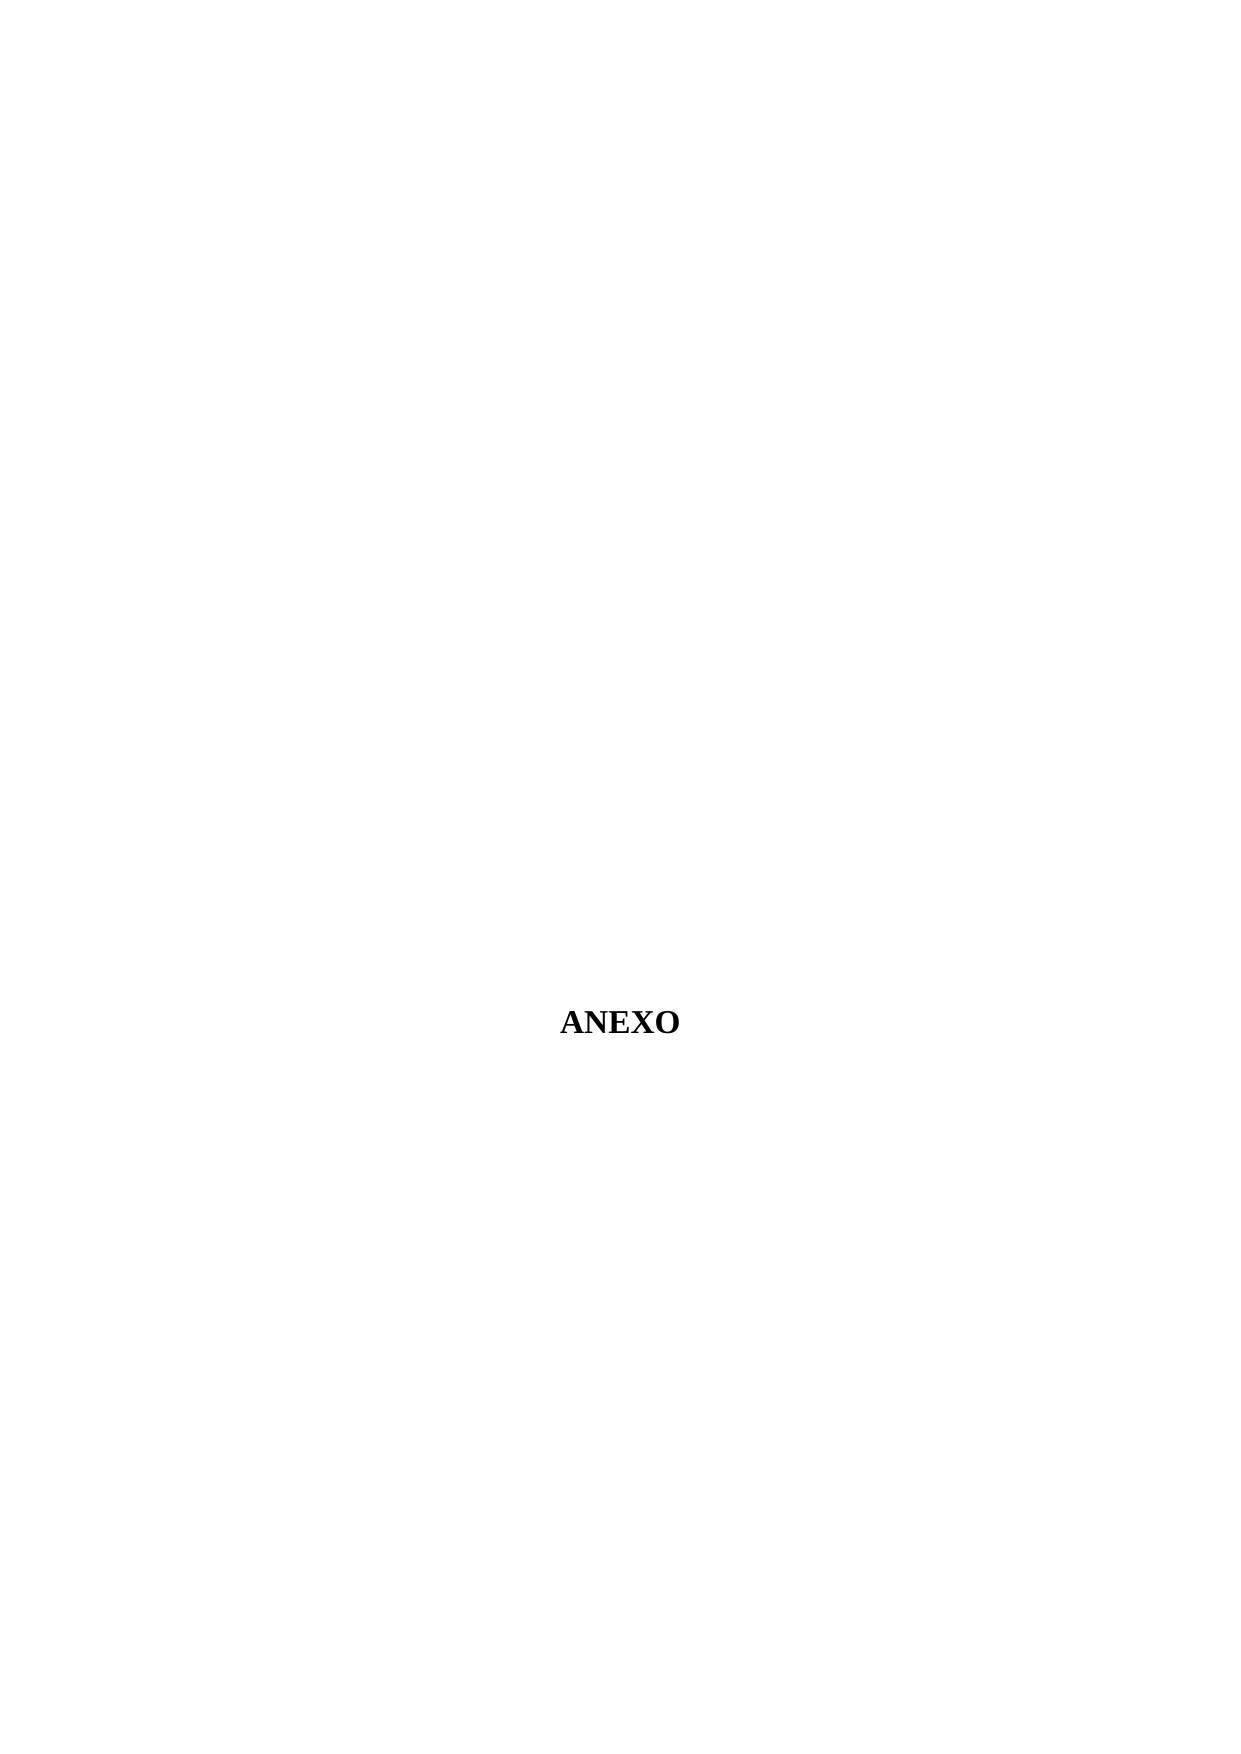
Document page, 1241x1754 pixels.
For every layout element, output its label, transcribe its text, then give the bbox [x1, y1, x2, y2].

subtitle ANEXO [177, 1003, 1063, 1041]
